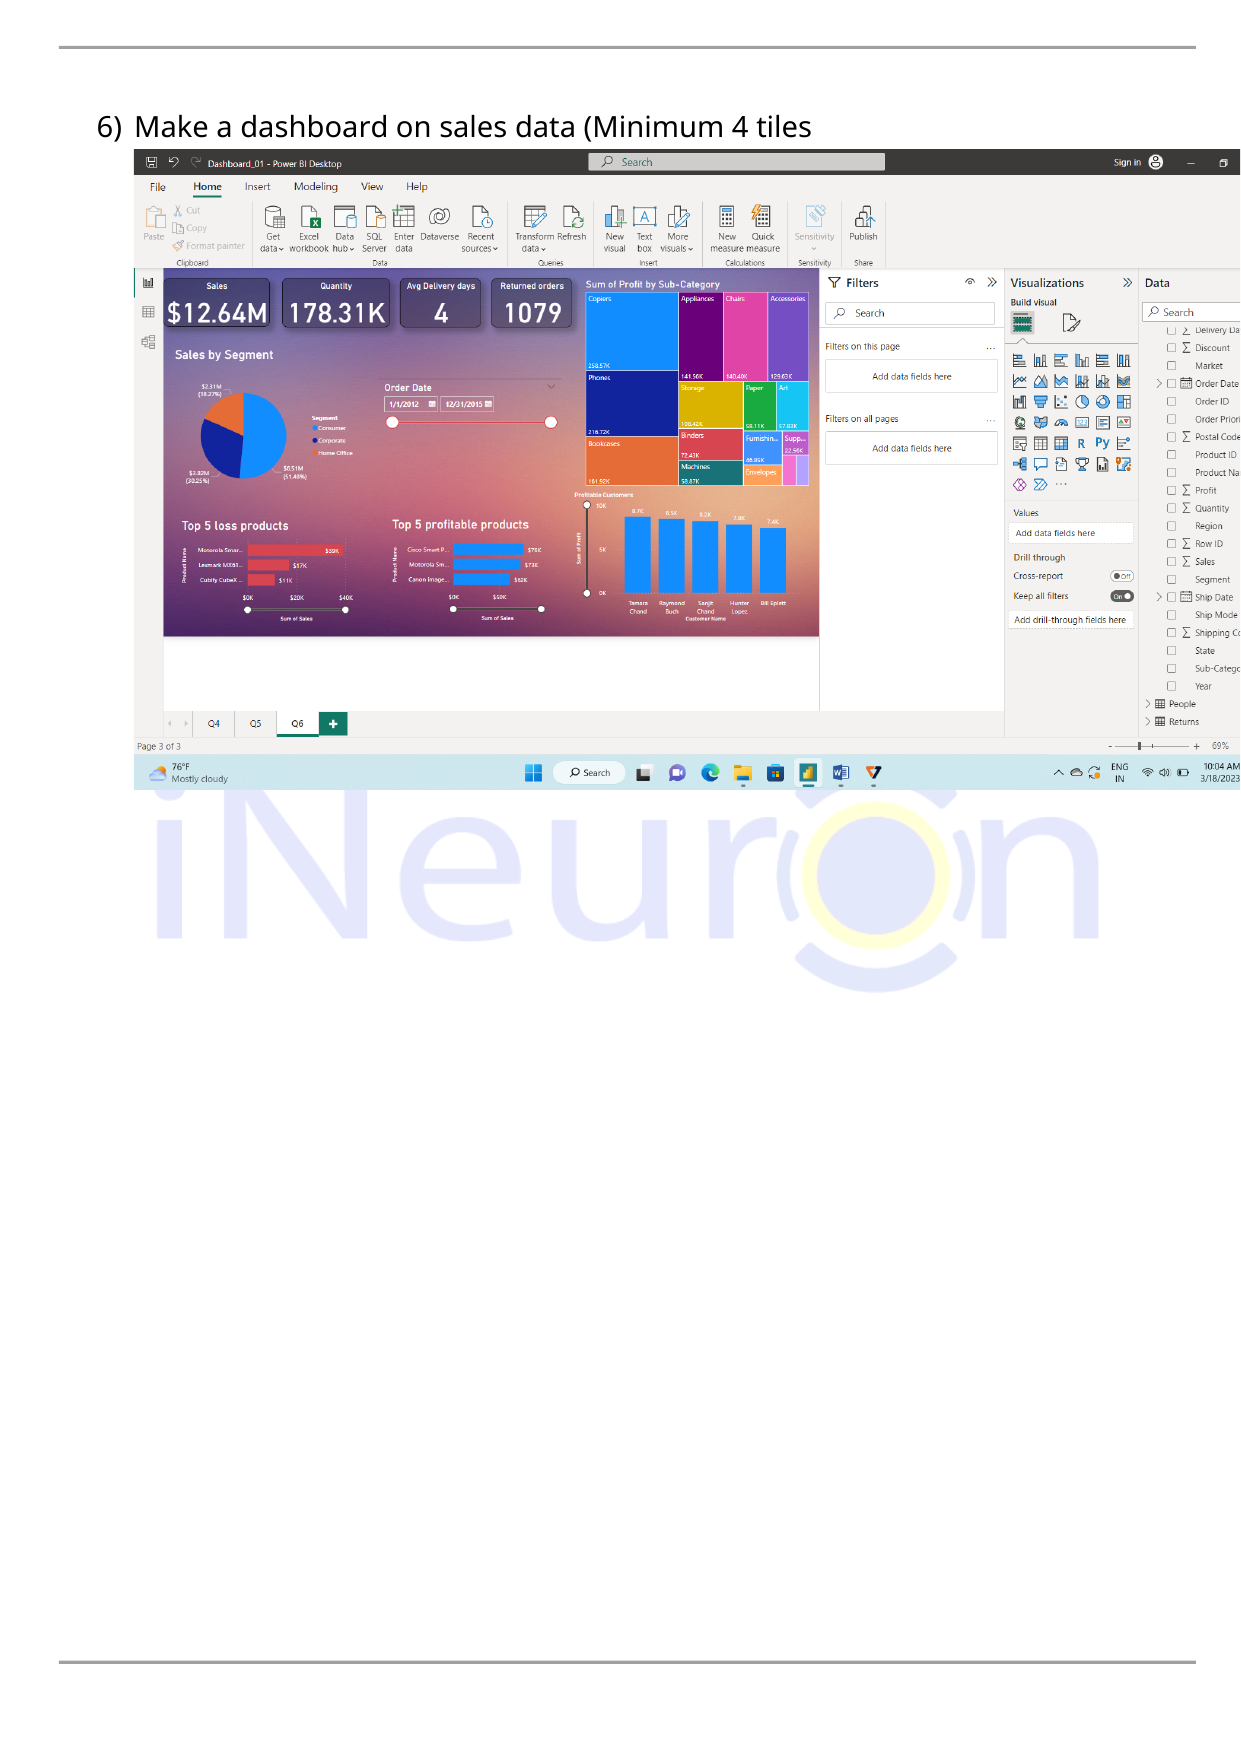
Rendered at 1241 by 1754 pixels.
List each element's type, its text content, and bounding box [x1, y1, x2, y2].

picture [133, 149, 1241, 790]
